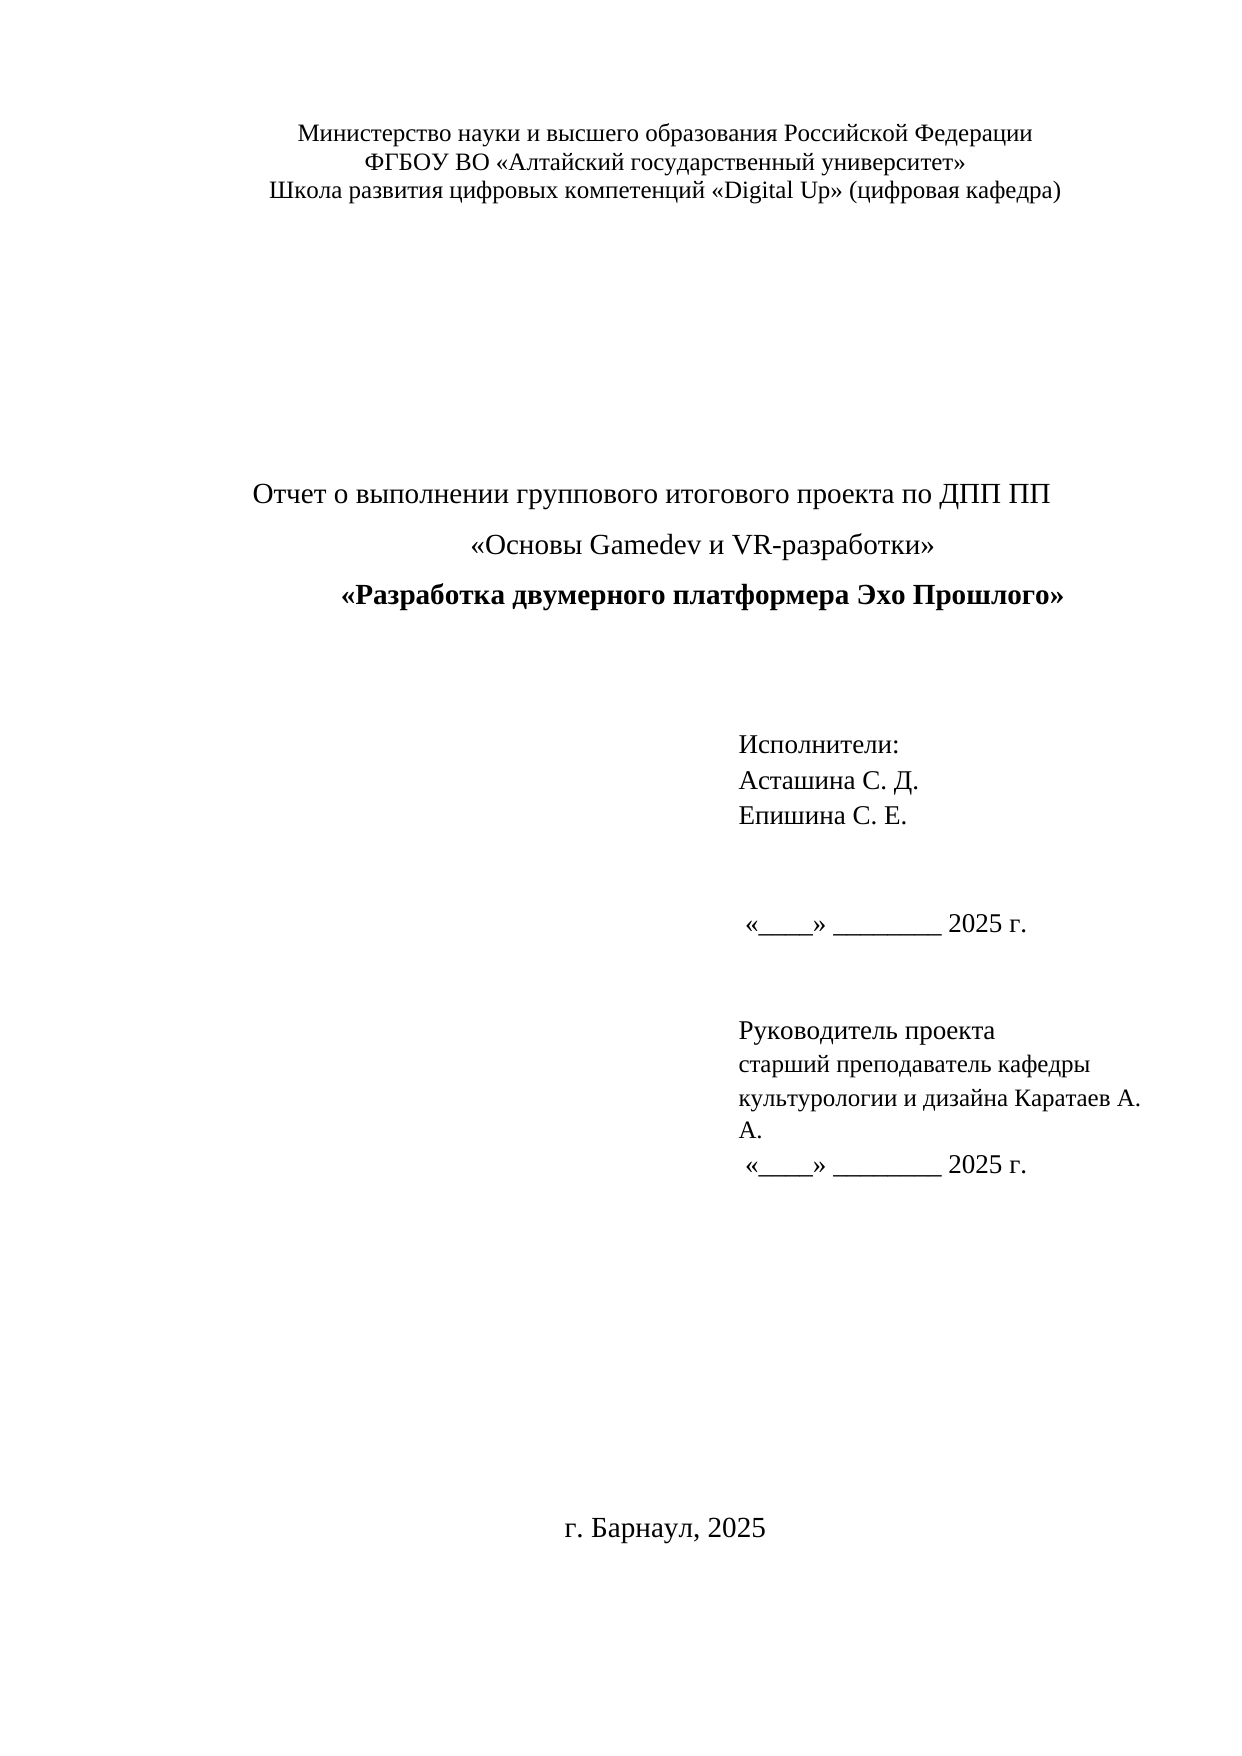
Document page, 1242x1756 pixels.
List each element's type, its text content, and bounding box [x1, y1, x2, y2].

text «____» ________ 2025 г. [738, 1149, 1153, 1180]
text «____» ________ 2025 г. [738, 907, 1153, 938]
text «Разработка двумерного платформера Эхо Прошлого» [177, 577, 1153, 611]
text Епишина С. Е. [738, 799, 1153, 831]
text Отчет о выполнении группового итогового проекта по ДПП ПП [177, 476, 1153, 510]
text ФГБОУ ВО «Алтайский государственный университет» [177, 147, 1153, 176]
text Школа развития цифровых компетенций «Digital Up» (цифровая кафедра) [177, 176, 1153, 204]
text Министерство науки и высшего образования Российской Федерации [177, 118, 1153, 147]
text Руководитель проекта [738, 1014, 1153, 1045]
text Асташина С. Д. [738, 764, 1153, 795]
text г. Барнаул, 2025 [177, 1510, 1153, 1543]
text старший преподаватель кафедры культурологии и дизайна Каратаев А. А. [738, 1049, 1153, 1144]
text «Основы Gamedev и VR-разработки» [177, 527, 1153, 560]
text Исполнители: [738, 728, 1153, 759]
